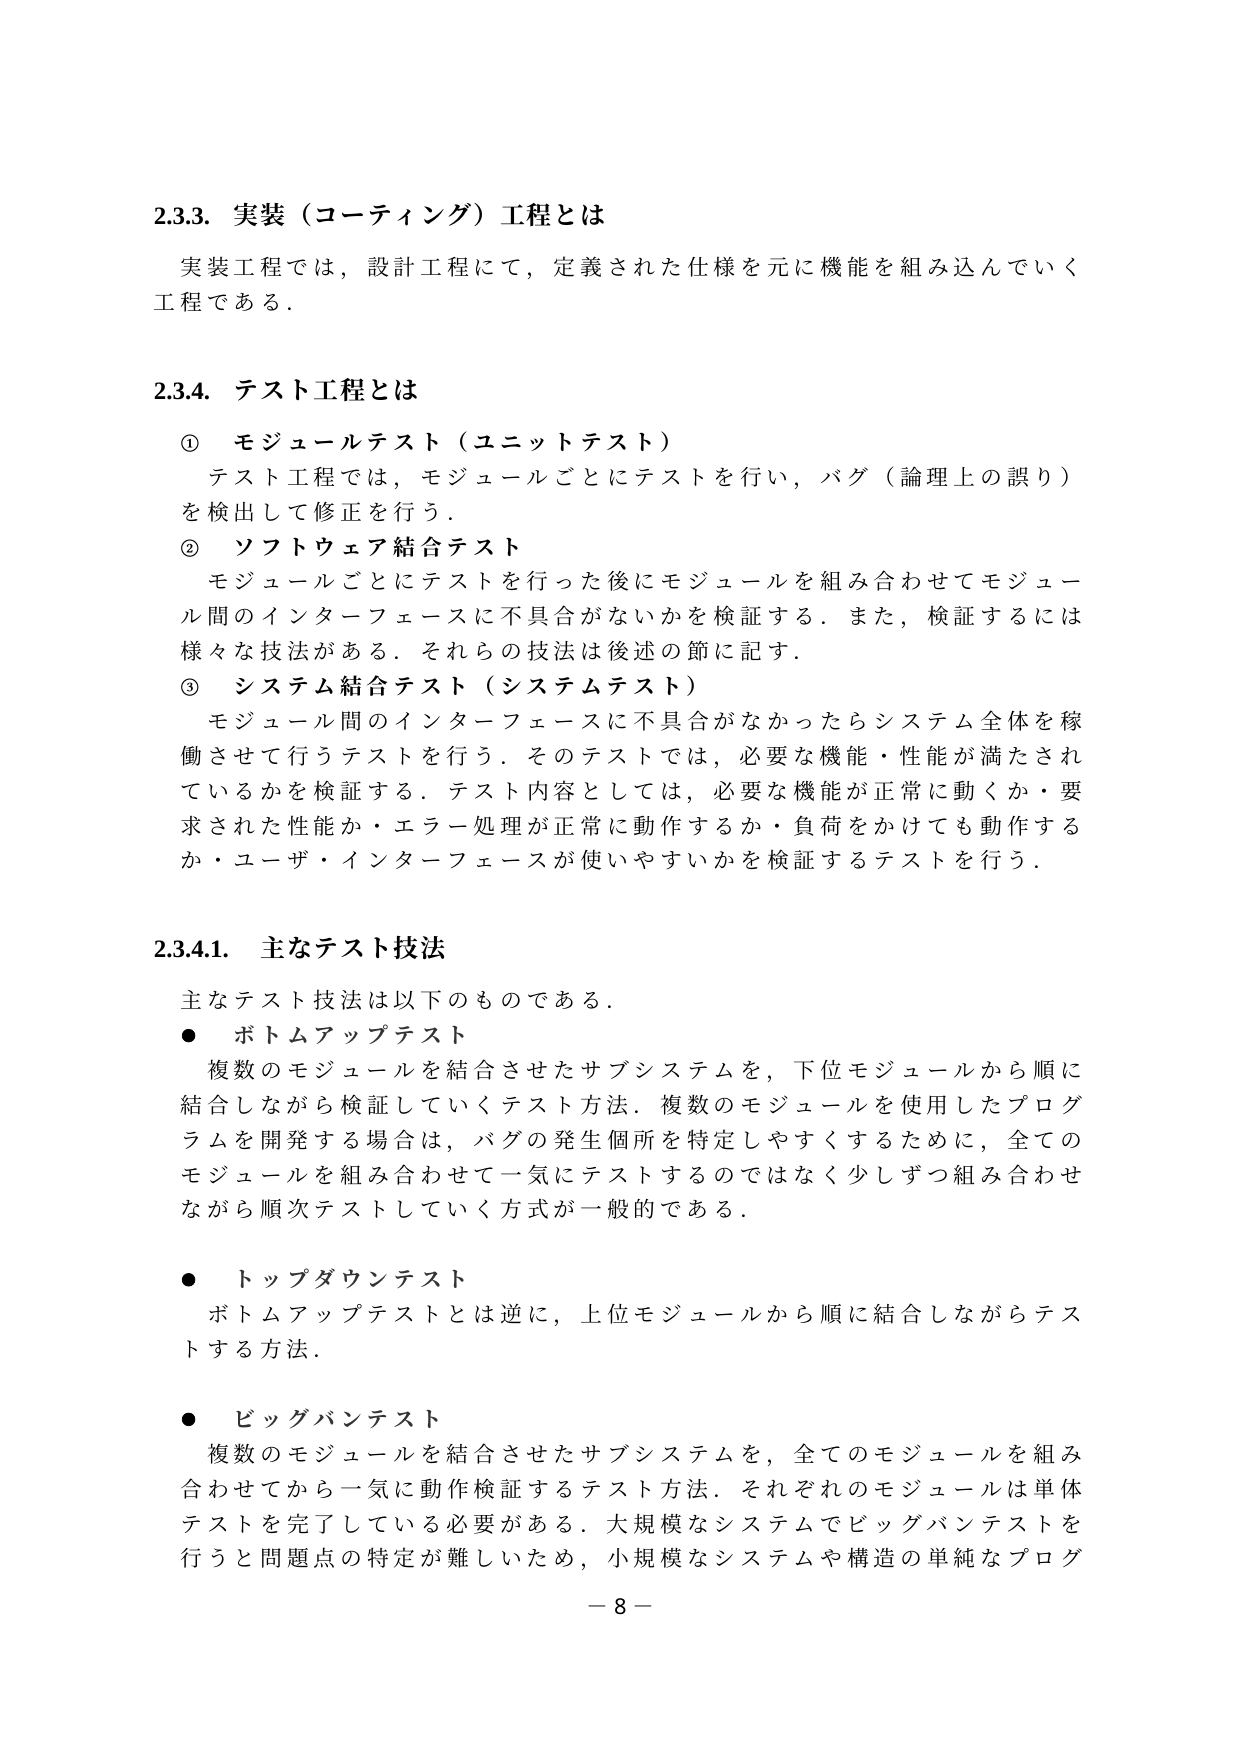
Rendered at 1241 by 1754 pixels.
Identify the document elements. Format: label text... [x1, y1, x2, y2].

list トップダウンテスト [177, 1261, 1087, 1296]
text ボトムアップテストとは逆に，上位モジュールから順に結合しながらテストする方法． [177, 1296, 1087, 1366]
list モジュールテスト（ユニットテスト） [177, 423, 1087, 458]
list ビッグバンテスト [177, 1400, 1087, 1435]
list 主なテスト技法 [153, 912, 1087, 982]
list ボトムアップテスト [177, 1017, 1087, 1051]
text モジュール間のインターフェースに不具合がなかったらシステム全体を稼働させて行うテストを行う．そのテストでは，必要な機能・性能が満たされているかを検証する．テスト内容としては，必要な機能が正常に動くか・要求された性能か・エラー処理が正常に動作するか・負荷をかけても動作するか・ユーザ・インターフェースが使いやすいかを検証するテストを行う． [177, 702, 1087, 877]
text テスト工程では，モジュールごとにテストを行い，バグ（論理上の誤り）を検出して修正を行う． [177, 458, 1087, 528]
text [177, 1435, 1087, 1575]
list ソフトウェア結合テスト [177, 528, 1087, 563]
text 実装工程では，設計工程にて，定義された仕様を元に機能を組み込んでいく工程である． [153, 249, 1087, 319]
text 複数のモジュールを結合させたサブシステムを，下位モジュールから順に結合しながら検証していくテスト方法．複数のモジュールを使用したプログラムを開発する場合は，バグの発生個所を特定しやすくするために，全てのモジュールを組み合わせて一気にテストするのではなく少しずつ組み合わせながら順次テストしていく方式が一般的である． [177, 1051, 1087, 1226]
list テスト工程とは [153, 353, 1087, 423]
list システム結合テスト（システムテスト） [177, 668, 1087, 702]
text モジュールごとにテストを行った後にモジュールを組み合わせてモジュール間のインターフェースに不具合がないかを検証する．また，検証するには様々な技法がある．それらの技法は後述の節に記す． [177, 563, 1087, 668]
list 実装（コーティング）工程とは [153, 179, 1087, 249]
text 主なテスト技法は以下のものである． [153, 982, 1087, 1017]
